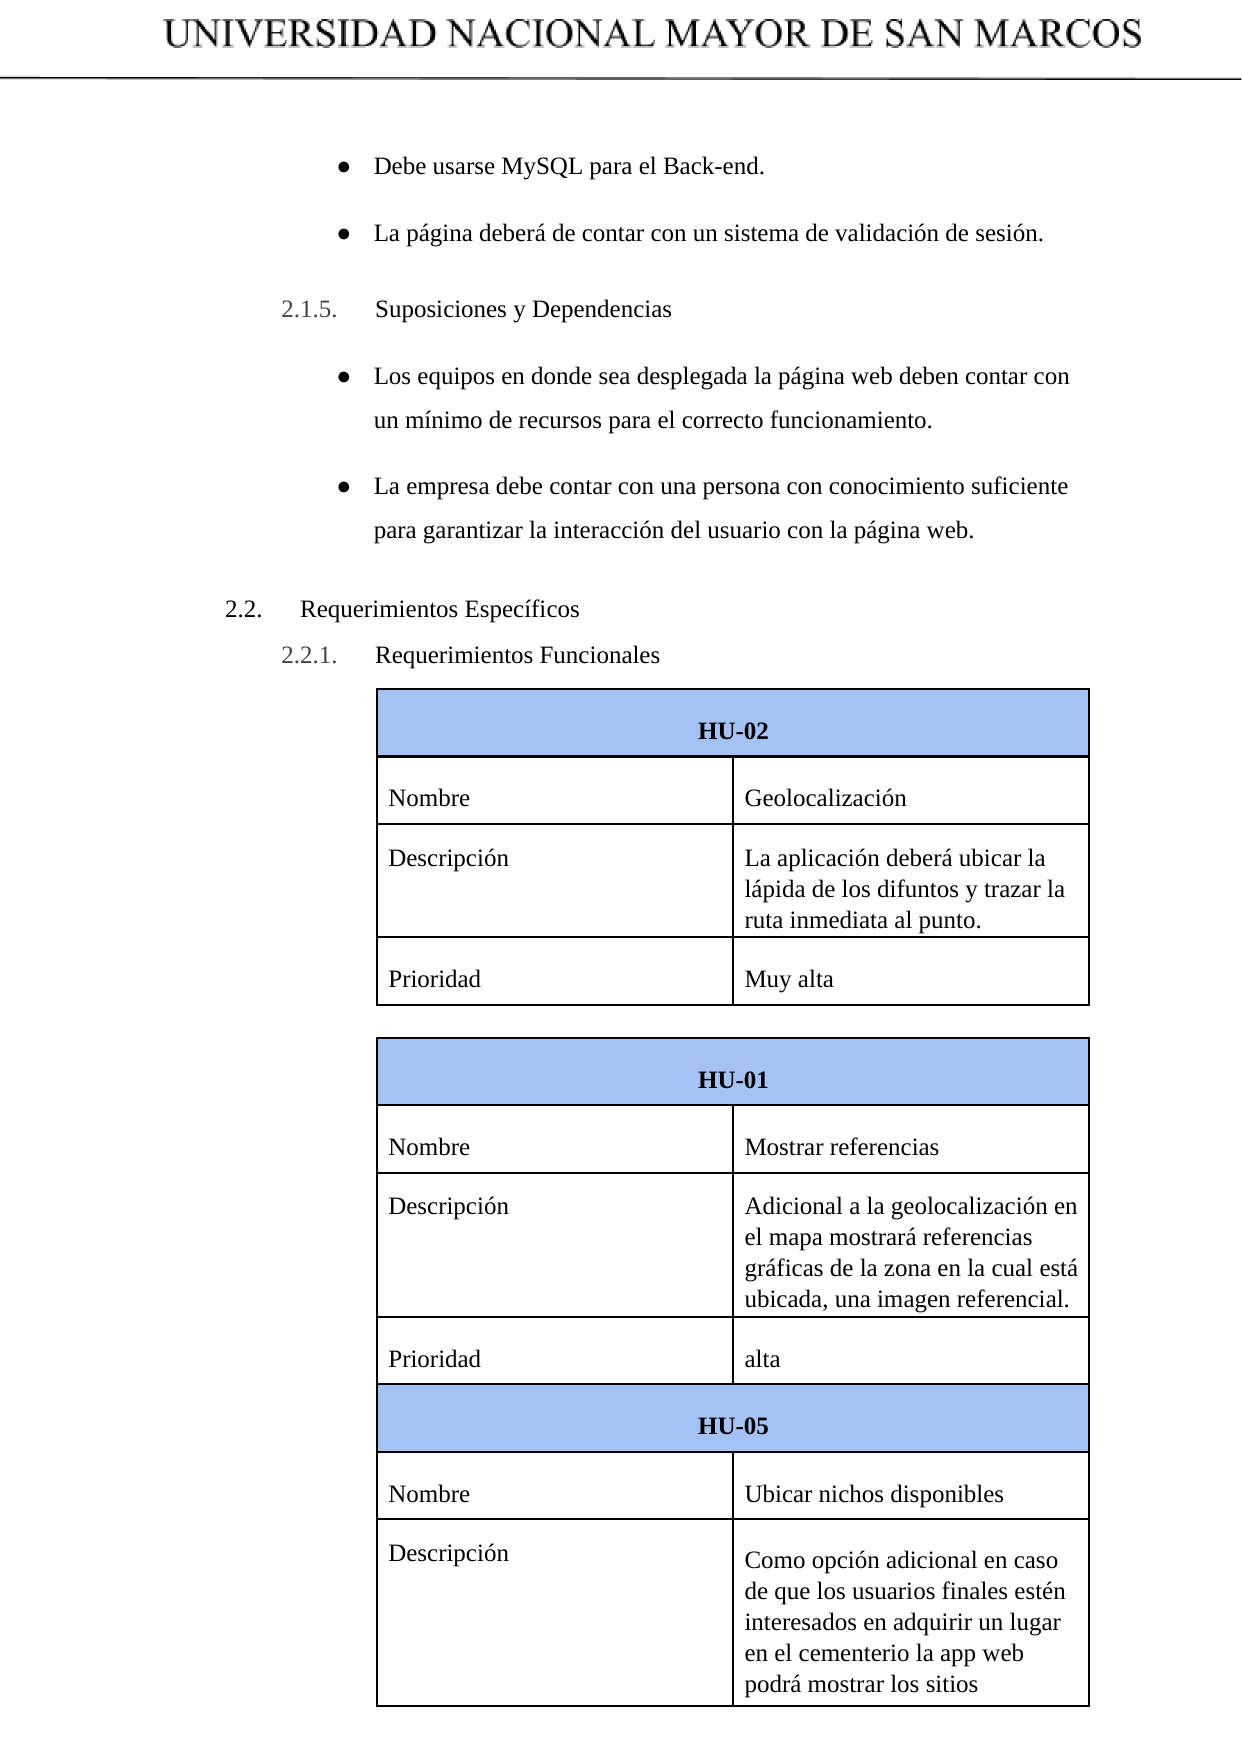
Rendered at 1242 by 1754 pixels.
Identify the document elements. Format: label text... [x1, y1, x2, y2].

list La página deberá de contar con un sistema de validación de sesión. [336, 218, 1086, 247]
table_header HU-01 [697, 1039, 1088, 1104]
table_cell HU-05 [697, 1385, 1088, 1451]
table_cell [697, 1520, 732, 1705]
table_cell Muy alta [734, 938, 1088, 1003]
table_cell [697, 825, 732, 936]
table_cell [734, 1520, 1088, 1705]
table_cell Geolocalización [734, 758, 1088, 823]
table_cell Descripción [378, 825, 697, 936]
list Los equipos en donde sea desplegada la página web deben contar con un mínimo de recursos para el correcto funcionamiento. [336, 361, 1086, 433]
table_cell [697, 938, 732, 1003]
table_cell Nombre [378, 1453, 697, 1518]
table_cell Descripción [378, 1174, 697, 1316]
table_cell [697, 1453, 732, 1518]
table_cell [697, 1318, 732, 1383]
table_cell La aplicación deberá ubicar la lápida de los difuntos y trazar la ruta inmediata al punto. [734, 825, 1088, 936]
table_cell [378, 1385, 697, 1451]
table_cell Prioridad [378, 938, 697, 1003]
list Debe usarse MySQL para el Back-end. [336, 151, 1086, 180]
table_cell Mostrar referencias [734, 1106, 1088, 1172]
picture [0, 18, 1242, 80]
table_cell Descripción [378, 1520, 697, 1705]
table_cell Adicional a la geolocalización en el mapa mostrará referencias gráficas de la zona en la cual está ubicada, una imagen referencial. [734, 1174, 1088, 1316]
list Suposiciones y Dependencias [281, 294, 1086, 323]
table_cell [697, 1106, 732, 1172]
table_header [378, 1039, 697, 1104]
table_header HU-02 [697, 690, 1088, 755]
table_cell alta [734, 1318, 1088, 1383]
table_header [378, 690, 697, 755]
table_cell Ubicar nichos disponibles [734, 1453, 1088, 1518]
table_cell [697, 758, 732, 823]
list Requerimientos Funcionales [281, 640, 1086, 669]
table_cell [697, 1174, 732, 1316]
table_cell Prioridad [378, 1318, 697, 1383]
list La empresa debe contar con una persona con conocimiento suficiente para garantizar la interacción del usuario con la página web. [336, 471, 1086, 543]
table_cell Nombre [378, 758, 697, 823]
list Requerimientos Específicos [225, 594, 1086, 622]
table_cell Nombre [378, 1106, 697, 1172]
